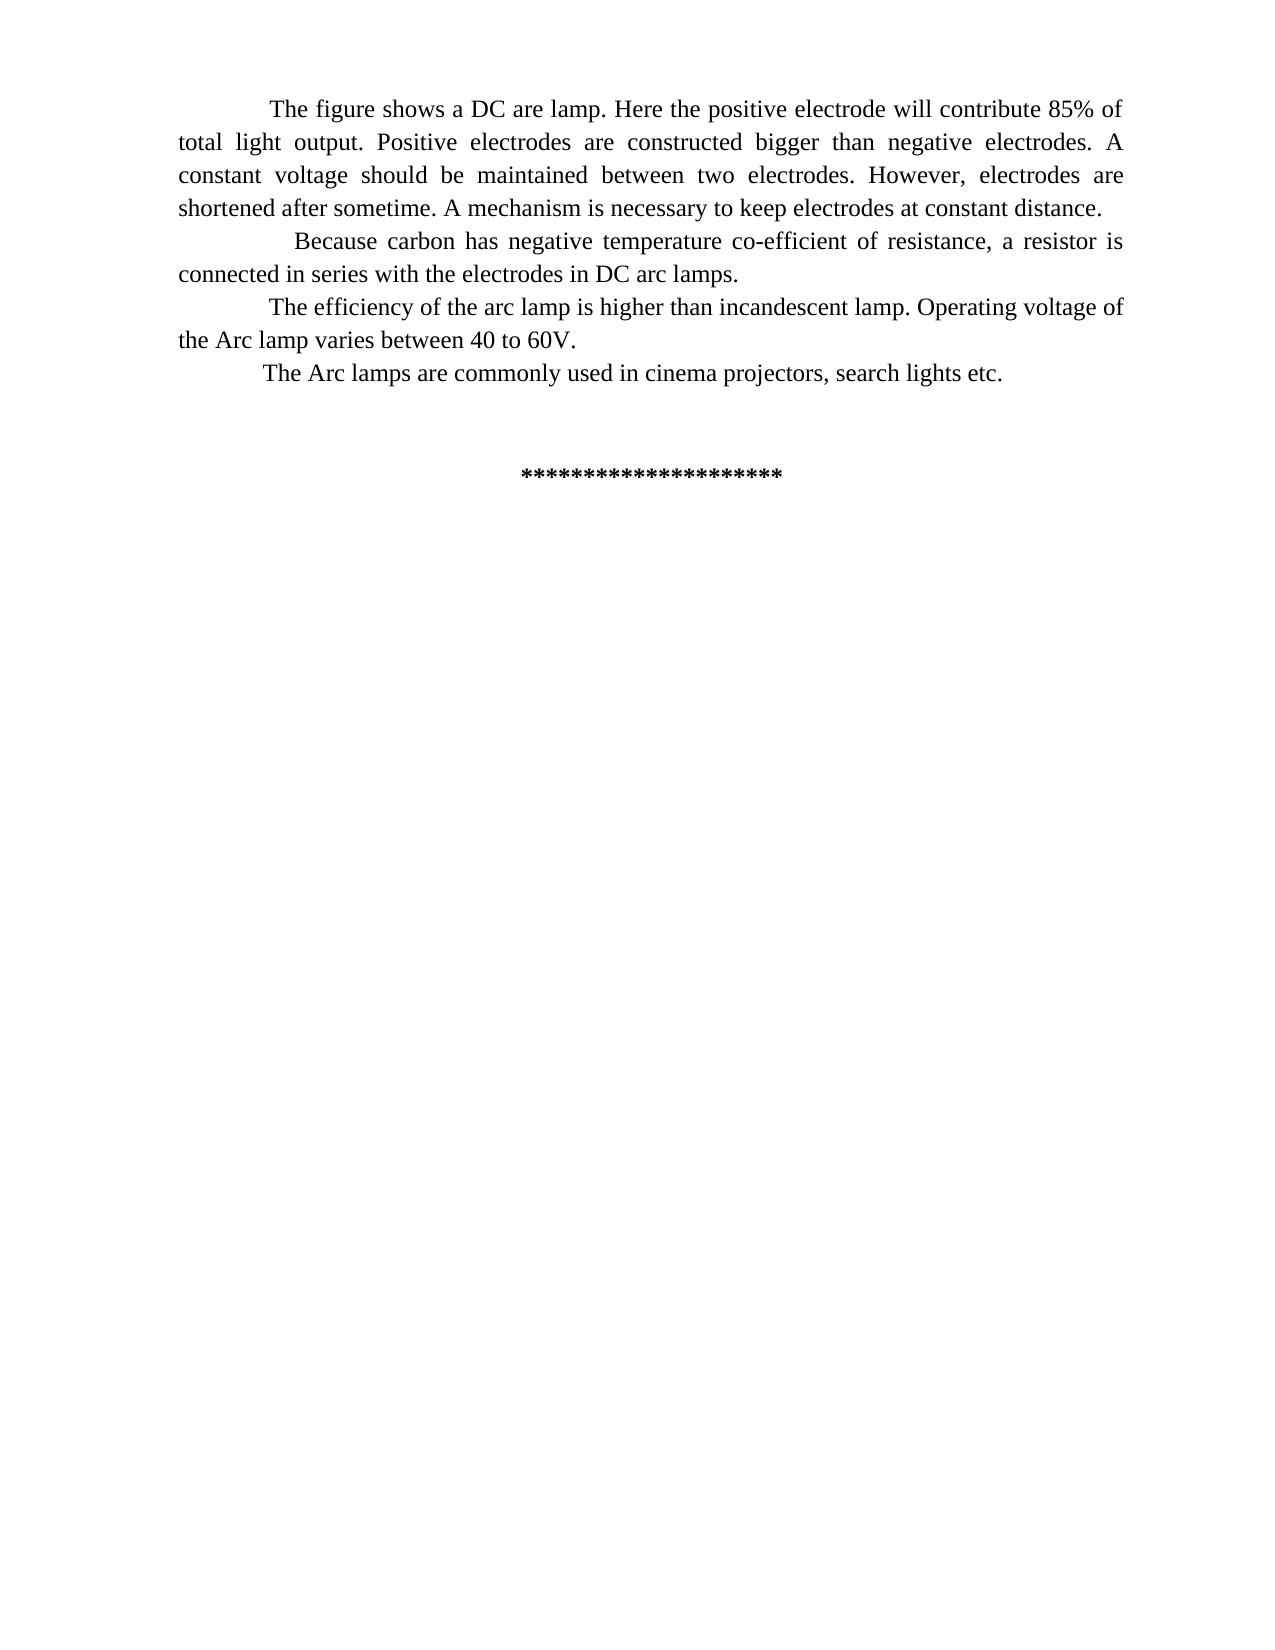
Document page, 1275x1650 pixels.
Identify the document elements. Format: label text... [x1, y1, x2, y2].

list The efficiency of the arc lamp is higher than incandescent lamp. Operating voltage of the Arc lamp varies between 40 to 60V. [178, 292, 1125, 354]
list ********************* [178, 462, 1125, 491]
list The Arc lamps are commonly used in cinema projectors, search lights etc. [178, 358, 1125, 387]
list Because carbon has negative temperature co-efficient of resistance, a resistor is connected in series with the electrodes in DC arc lamps. [178, 226, 1125, 288]
list The figure shows a DC are lamp. Here the positive electrode will contribute 85% of total light output. Positive electrodes are constructed bigger than negative electrodes. A constant voltage should be maintained between two electrodes. However, electrodes are shortened after sometime. A mechanism is necessary to keep electrodes at constant distance. [178, 94, 1125, 222]
